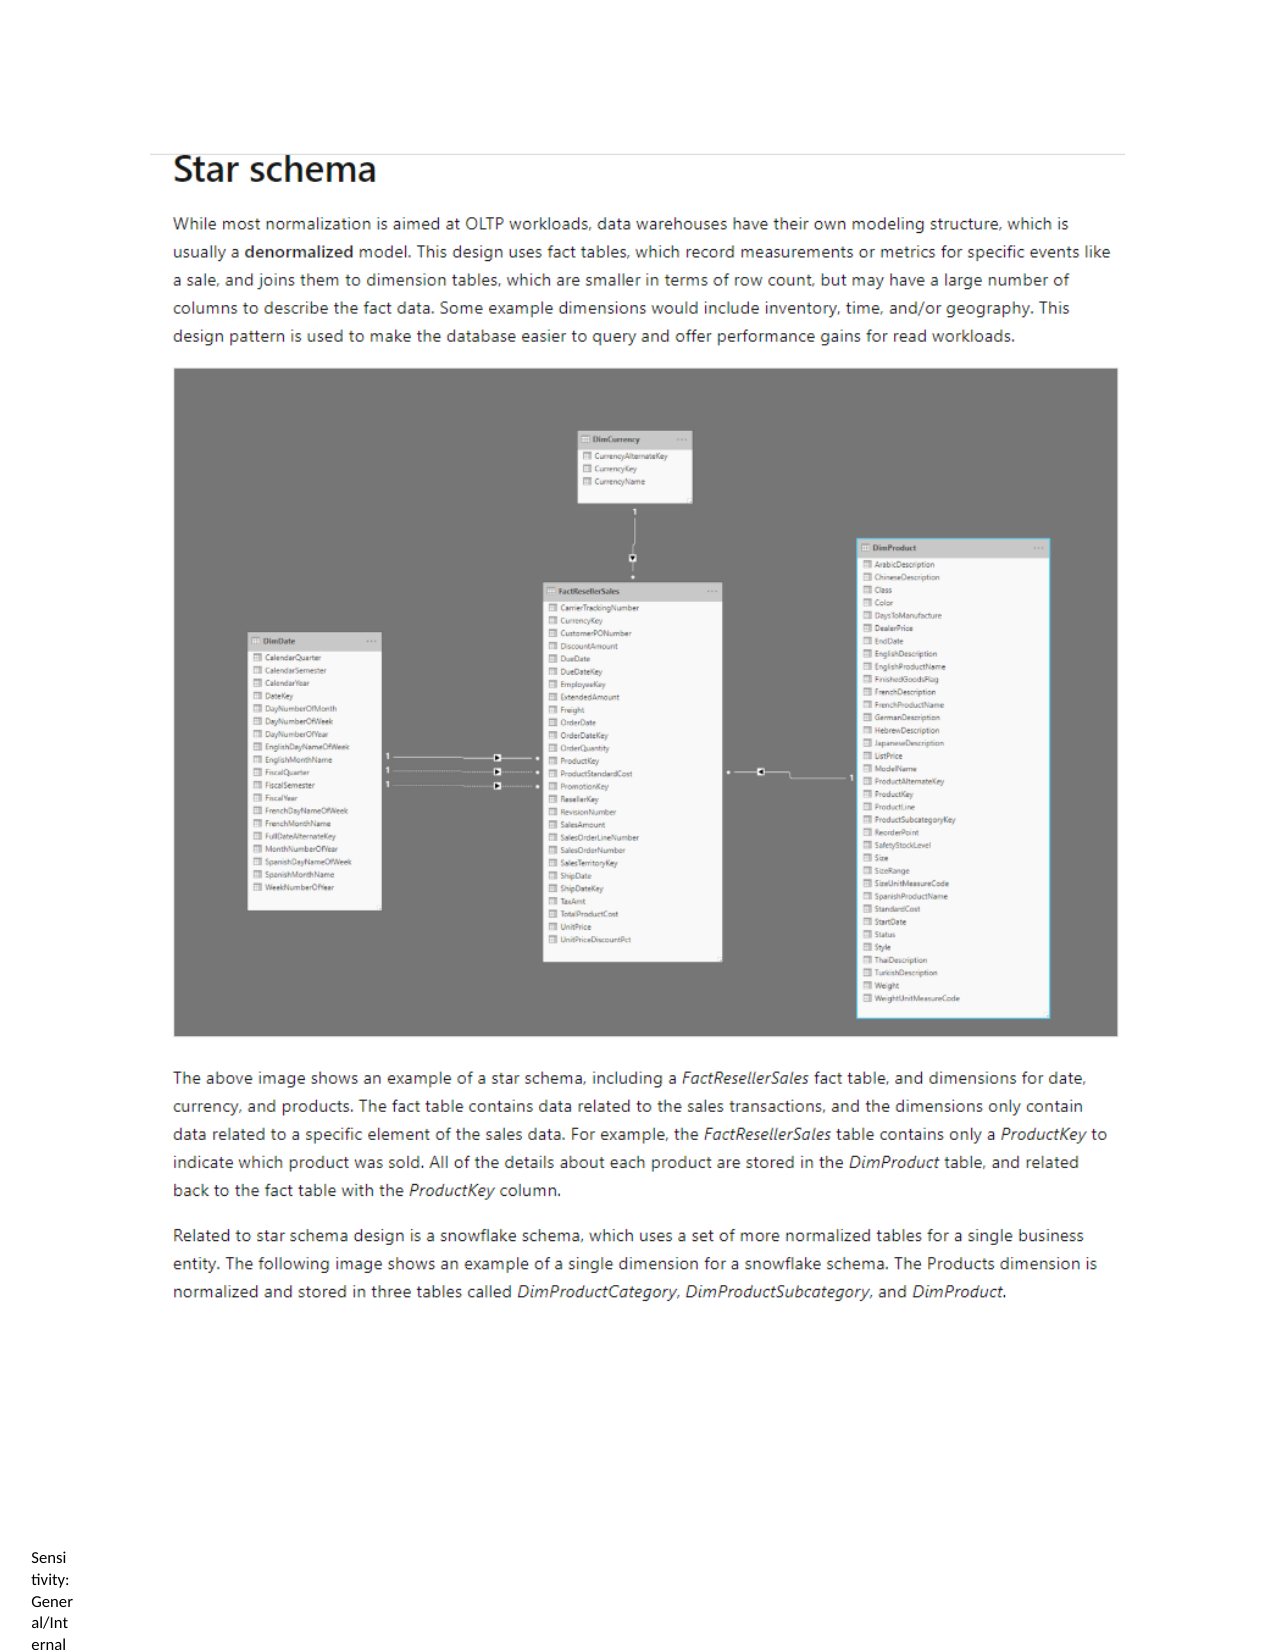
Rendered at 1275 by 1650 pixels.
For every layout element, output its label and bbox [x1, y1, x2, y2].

picture [150, 150, 1125, 1306]
